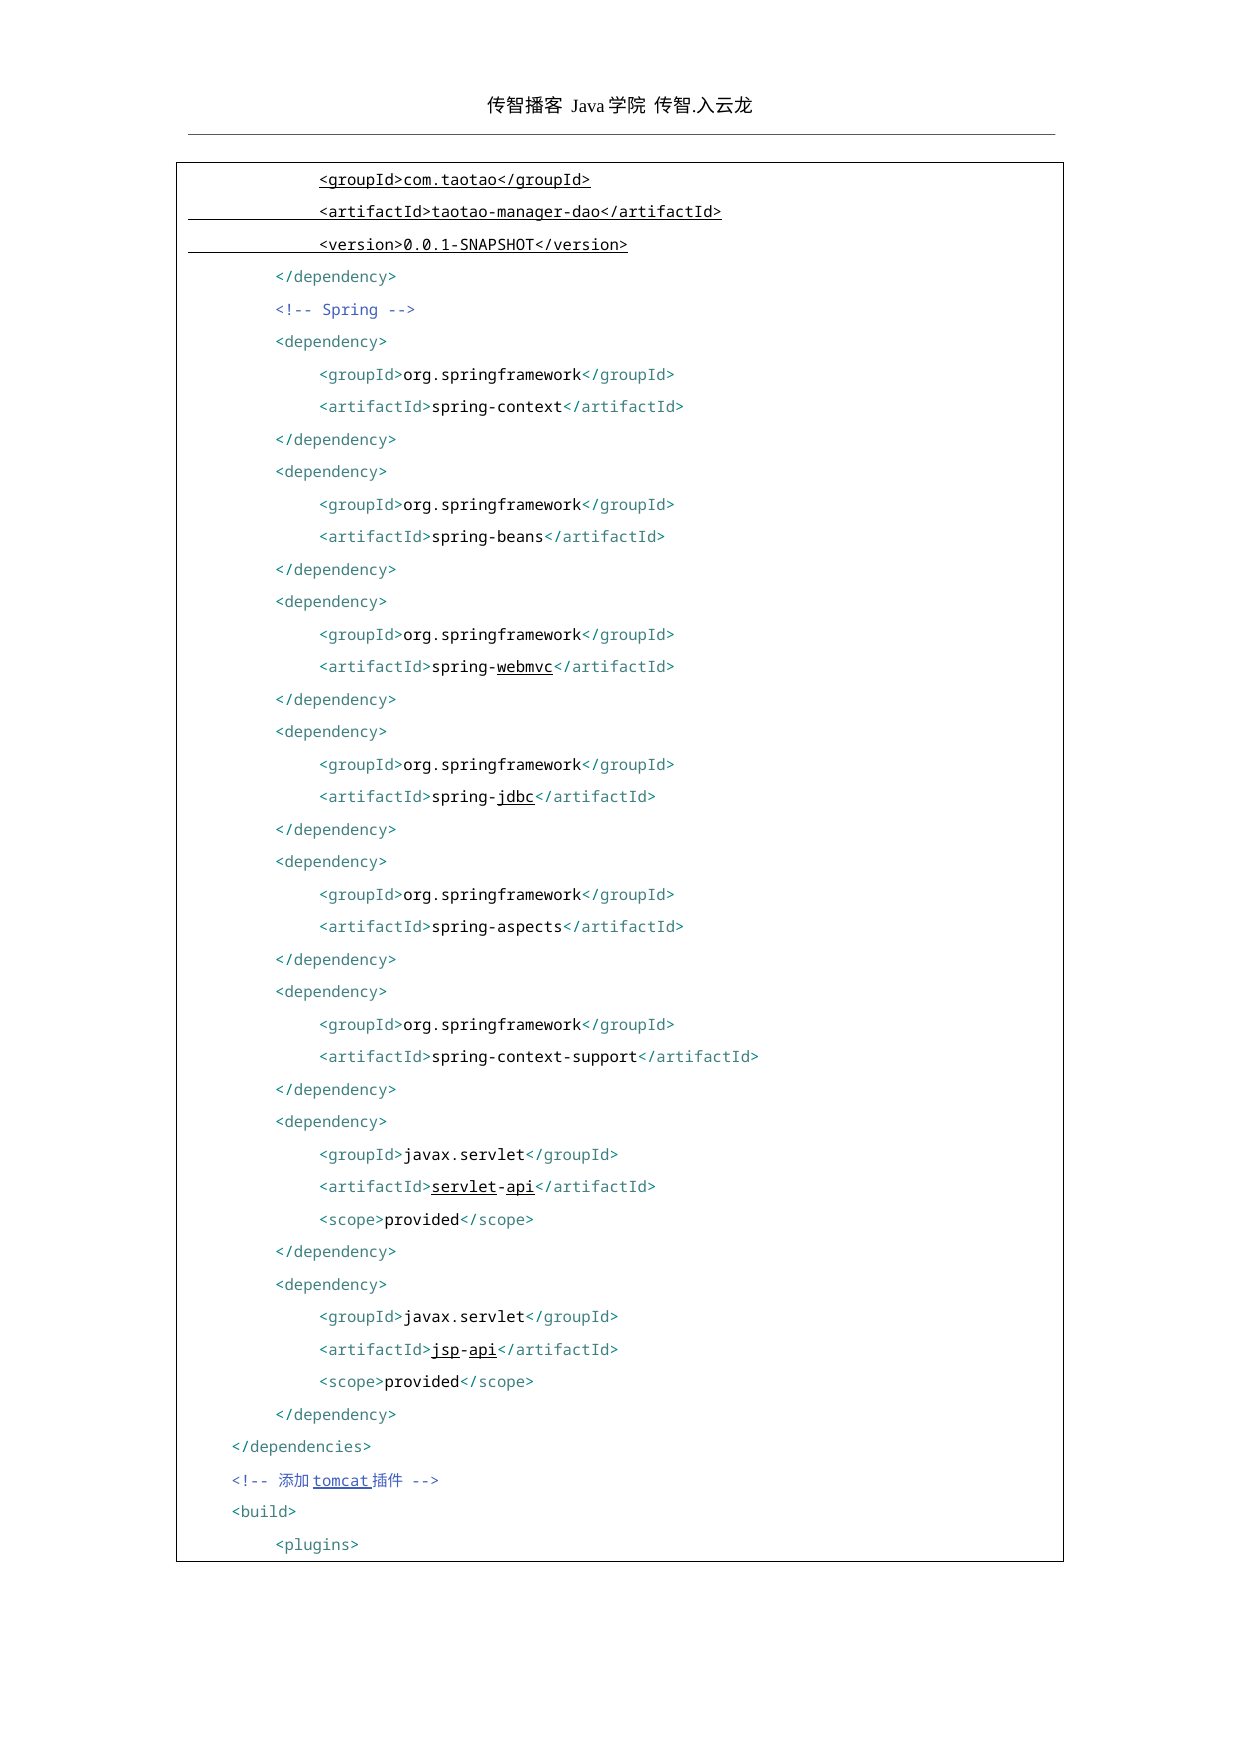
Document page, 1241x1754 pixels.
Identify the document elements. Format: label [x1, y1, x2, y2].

table_header [177, 163, 1063, 1561]
